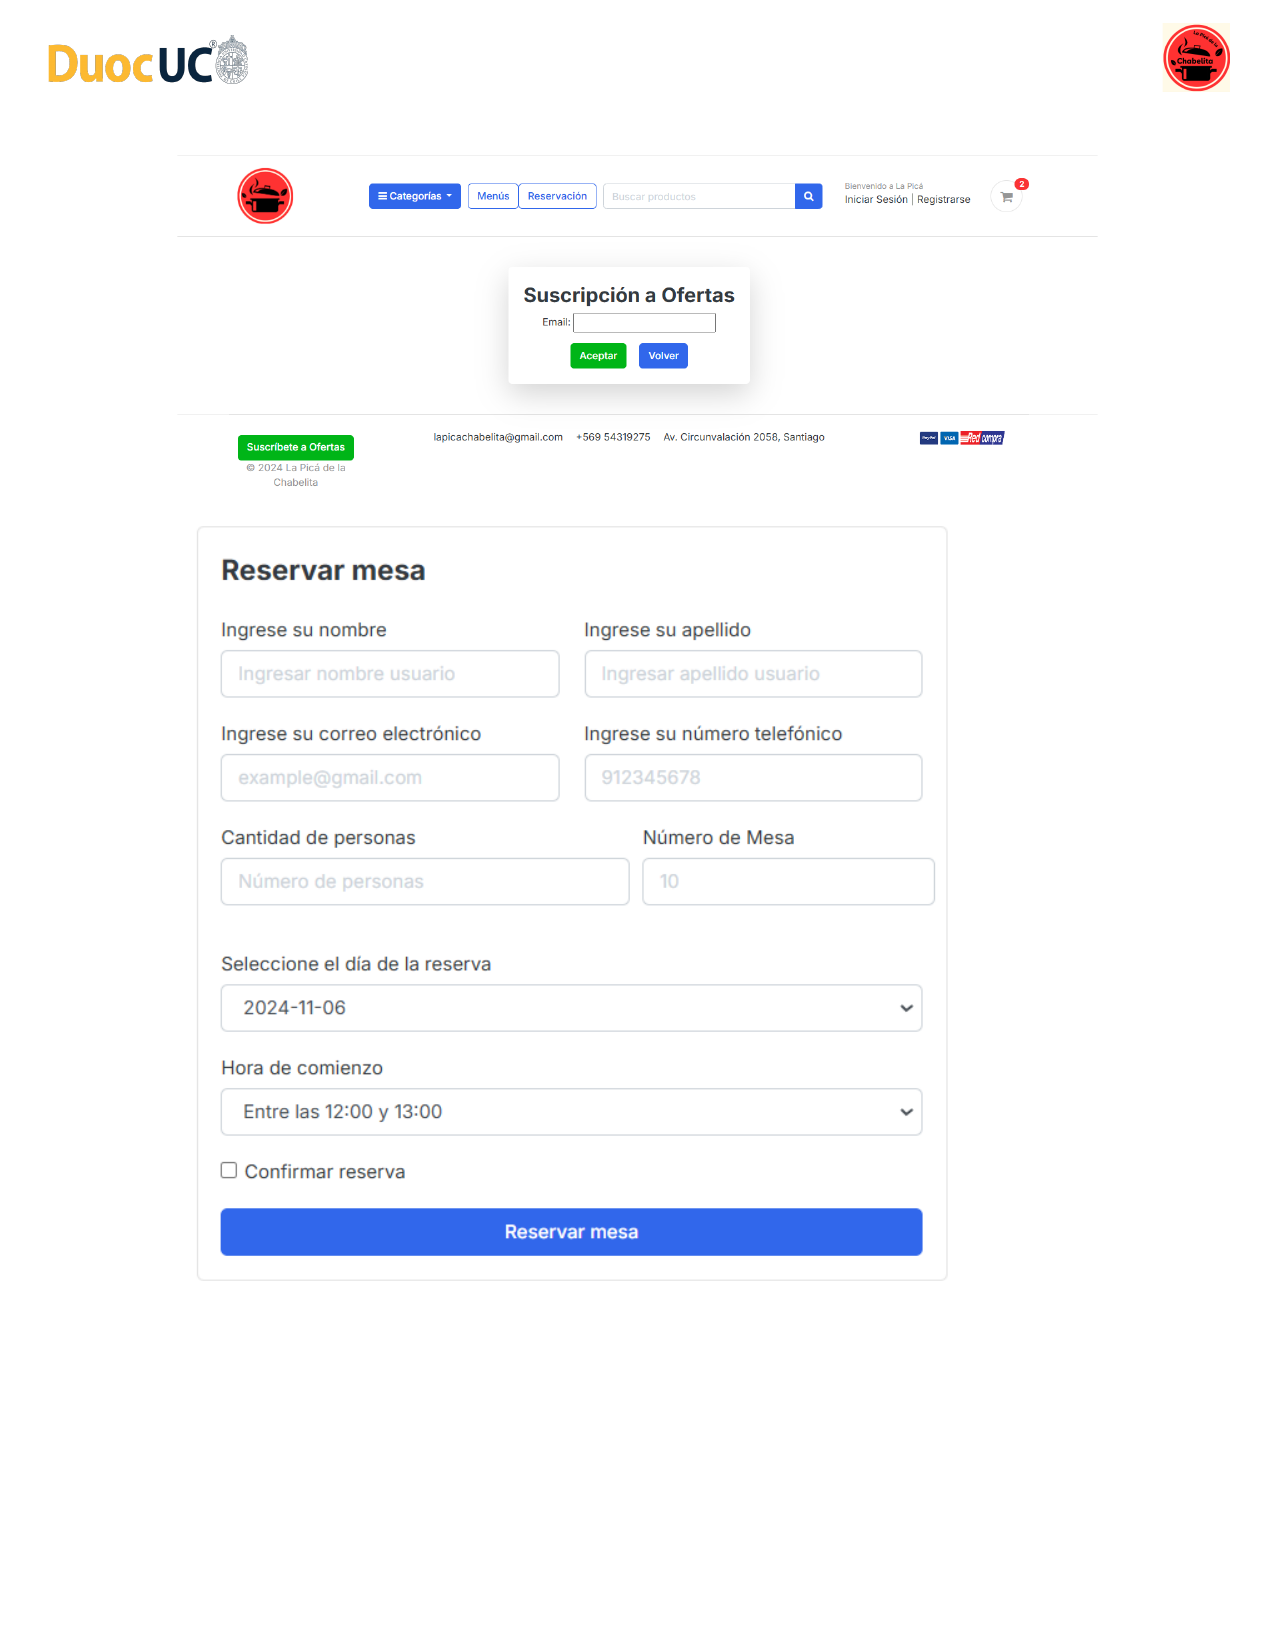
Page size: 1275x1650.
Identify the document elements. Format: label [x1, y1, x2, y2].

picture [48, 35, 248, 84]
picture [177, 147, 1098, 513]
picture [1162, 23, 1230, 92]
picture [177, 515, 969, 1301]
